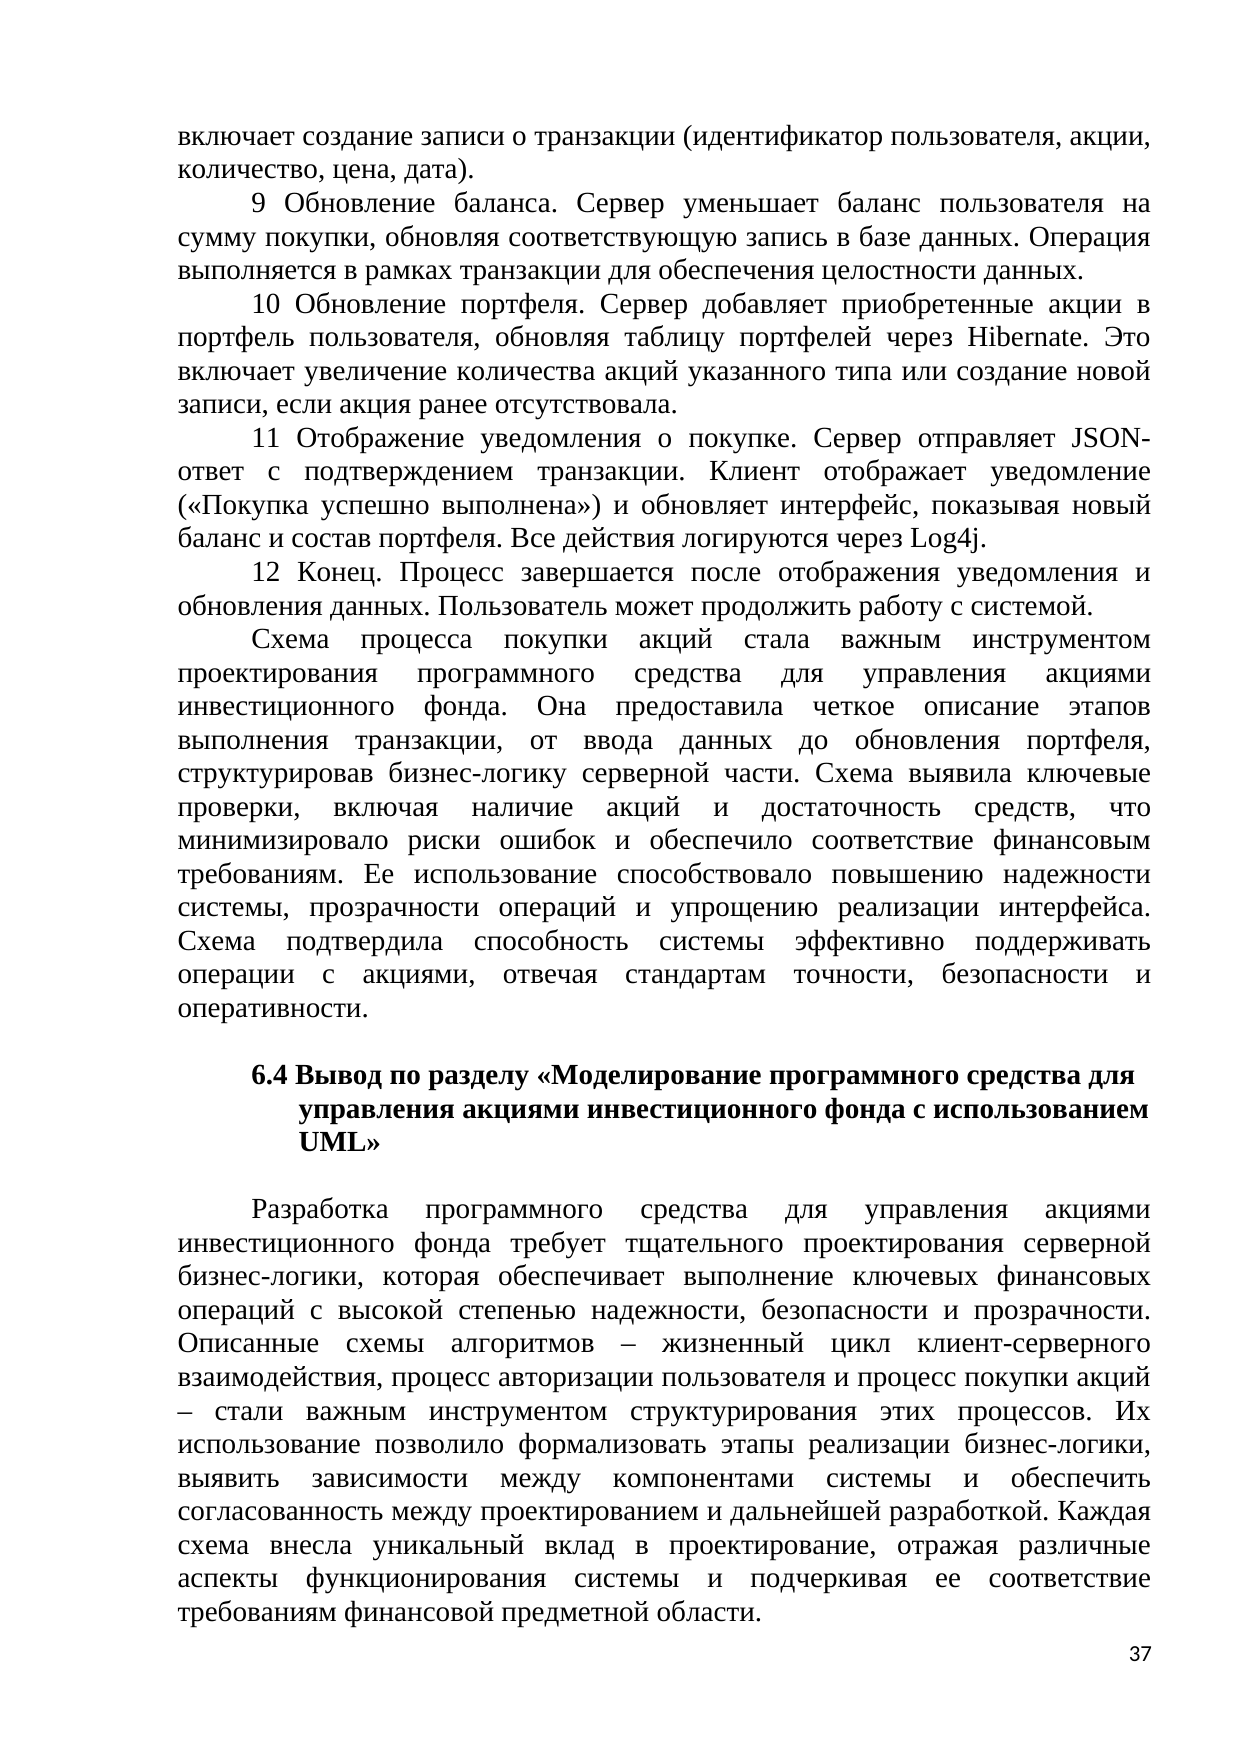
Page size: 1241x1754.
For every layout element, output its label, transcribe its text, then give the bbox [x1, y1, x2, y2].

text 12 Конец. Процесс завершается после отображения уведомления и обновления данных. Пользователь может продолжить работу с системой. [177, 554, 1152, 621]
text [177, 118, 1152, 185]
text 9 Обновление баланса. Сервер уменьшает баланс пользователя на сумму покупки, обновляя соответствующую запись в базе данных. Операция выполняется в рамках транзакции для обеспечения целостности данных. [177, 185, 1152, 286]
text Схема процесса покупки акций стала важным инструментом проектирования программного средства для управления акциями инвестиционного фонда. Она предоставила четкое описание этапов выполнения транзакции, от ввода данных до обновления портфеля, структурировав бизнес-логику серверной части. Схема выявила ключевые проверки, включая наличие акций и достаточность средств, что минимизировало риски ошибок и обеспечило соответствие финансовым требованиям. Ее использование способствовало повышению надежности системы, прозрачности операций и упрощению реализации интерфейса. Схема подтвердила способность системы эффективно поддерживать операции с акциями, отвечая стандартам точности, безопасности и оперативности. [177, 621, 1152, 1024]
text 10 Обновление портфеля. Сервер добавляет приобретенные акции в портфель пользователя, обновляя таблицу портфелей через Hibernate. Это включает увеличение количества акций указанного типа или создание новой записи, если акция ранее отсутствовала. [177, 286, 1152, 420]
subtitle 6.4 Вывод по разделу «Моделирование программного средства для управления акциями инвестиционного фонда с использованием UML» [251, 1057, 1152, 1158]
text 11 Отображение уведомления о покупке. Сервер отправляет JSON-ответ с подтверждением транзакции. Клиент отображает уведомление («Покупка успешно выполнена») и обновляет интерфейс, показывая новый баланс и состав портфеля. Все действия логируются через Log4j. [177, 420, 1152, 554]
text Разработка программного средства для управления акциями инвестиционного фонда требует тщательного проектирования серверной бизнес-логики, которая обеспечивает выполнение ключевых финансовых операций с высокой степенью надежности, безопасности и прозрачности. Описанные схемы алгоритмов – жизненный цикл клиент-серверного взаимодействия, процесс авторизации пользователя и процесс покупки акций – стали важным инструментом структурирования этих процессов. Их использование позволило формализовать этапы реализации бизнес-логики, выявить зависимости между компонентами системы и обеспечить согласованность между проектированием и дальнейшей разработкой. Каждая схема внесла уникальный вклад в проектирование, отражая различные аспекты функционирования системы и подчеркивая ее соответствие требованиям финансовой предметной области. [177, 1191, 1152, 1627]
